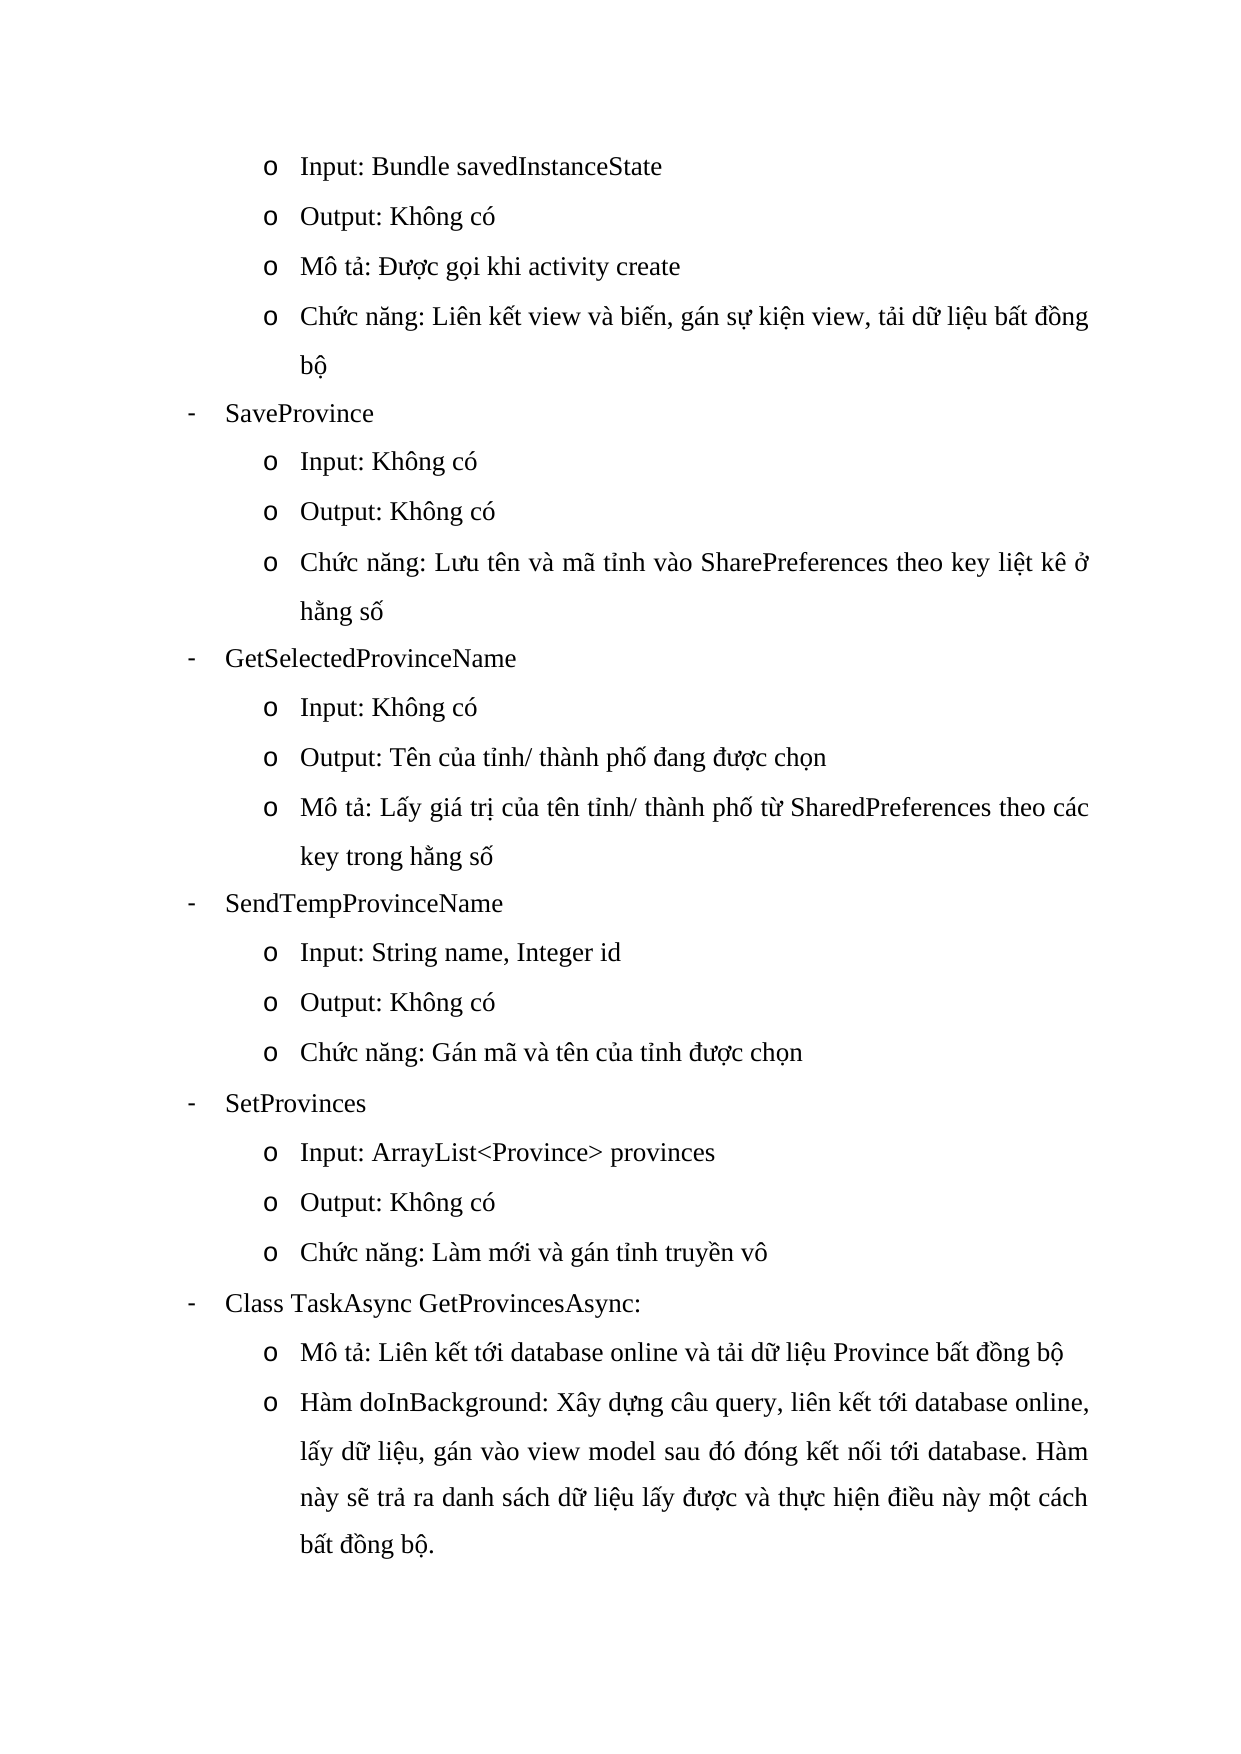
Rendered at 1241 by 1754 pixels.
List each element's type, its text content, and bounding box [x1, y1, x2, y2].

list Mô tả: Liên kết tới database online và tải dữ liệu Province bất đồng bộ [262, 1336, 1090, 1369]
list Output: Tên của tỉnh/ thành phố đang được chọn [262, 741, 1090, 774]
list Mô tả: Lấy giá trị của tên tỉnh/ thành phố từ SharedPreferences theo các key trong hằng số [262, 791, 1090, 871]
list SetProvinces [187, 1086, 1090, 1119]
list Input: Không có [262, 445, 1090, 479]
list Class TaskAsync GetProvincesAsync: [187, 1286, 1090, 1319]
list Output: Không có [262, 1186, 1090, 1219]
list Chức năng: Làm mới và gán tỉnh truyền vô [262, 1236, 1090, 1269]
list Chức năng: Gán mã và tên của tỉnh được chọn [262, 1036, 1090, 1070]
list Output: Không có [262, 496, 1090, 529]
list Input: Bundle savedInstanceState [262, 150, 1090, 183]
list Output: Không có [262, 200, 1090, 233]
list Mô tả: Được gọi khi activity create [262, 250, 1090, 284]
list Chức năng: Liên kết view và biến, gán sự kiện view, tải dữ liệu bất đồng bộ [262, 300, 1090, 380]
list SendTempProvinceName [187, 887, 1090, 919]
list Input: Không có [262, 691, 1090, 724]
list GetSelectedProvinceName [187, 641, 1090, 674]
list Chức năng: Lưu tên và mã tỉnh vào SharePreferences theo key liệt kê ở hằng số [262, 546, 1090, 626]
list Input: ArrayList<Province> provinces [262, 1136, 1090, 1169]
list SaveProvince [187, 396, 1090, 429]
list Input: String name, Integer id [262, 936, 1090, 969]
list Hàm doInBackground: Xây dựng câu query, liên kết tới database online, lấy dữ liệu, gán vào view model sau đó đóng kết nối tới database. Hàm này sẽ trả ra danh sách dữ liệu lấy được và thực hiện điều này một cách bất đồng bộ. [262, 1386, 1090, 1559]
list Output: Không có [262, 986, 1090, 1019]
